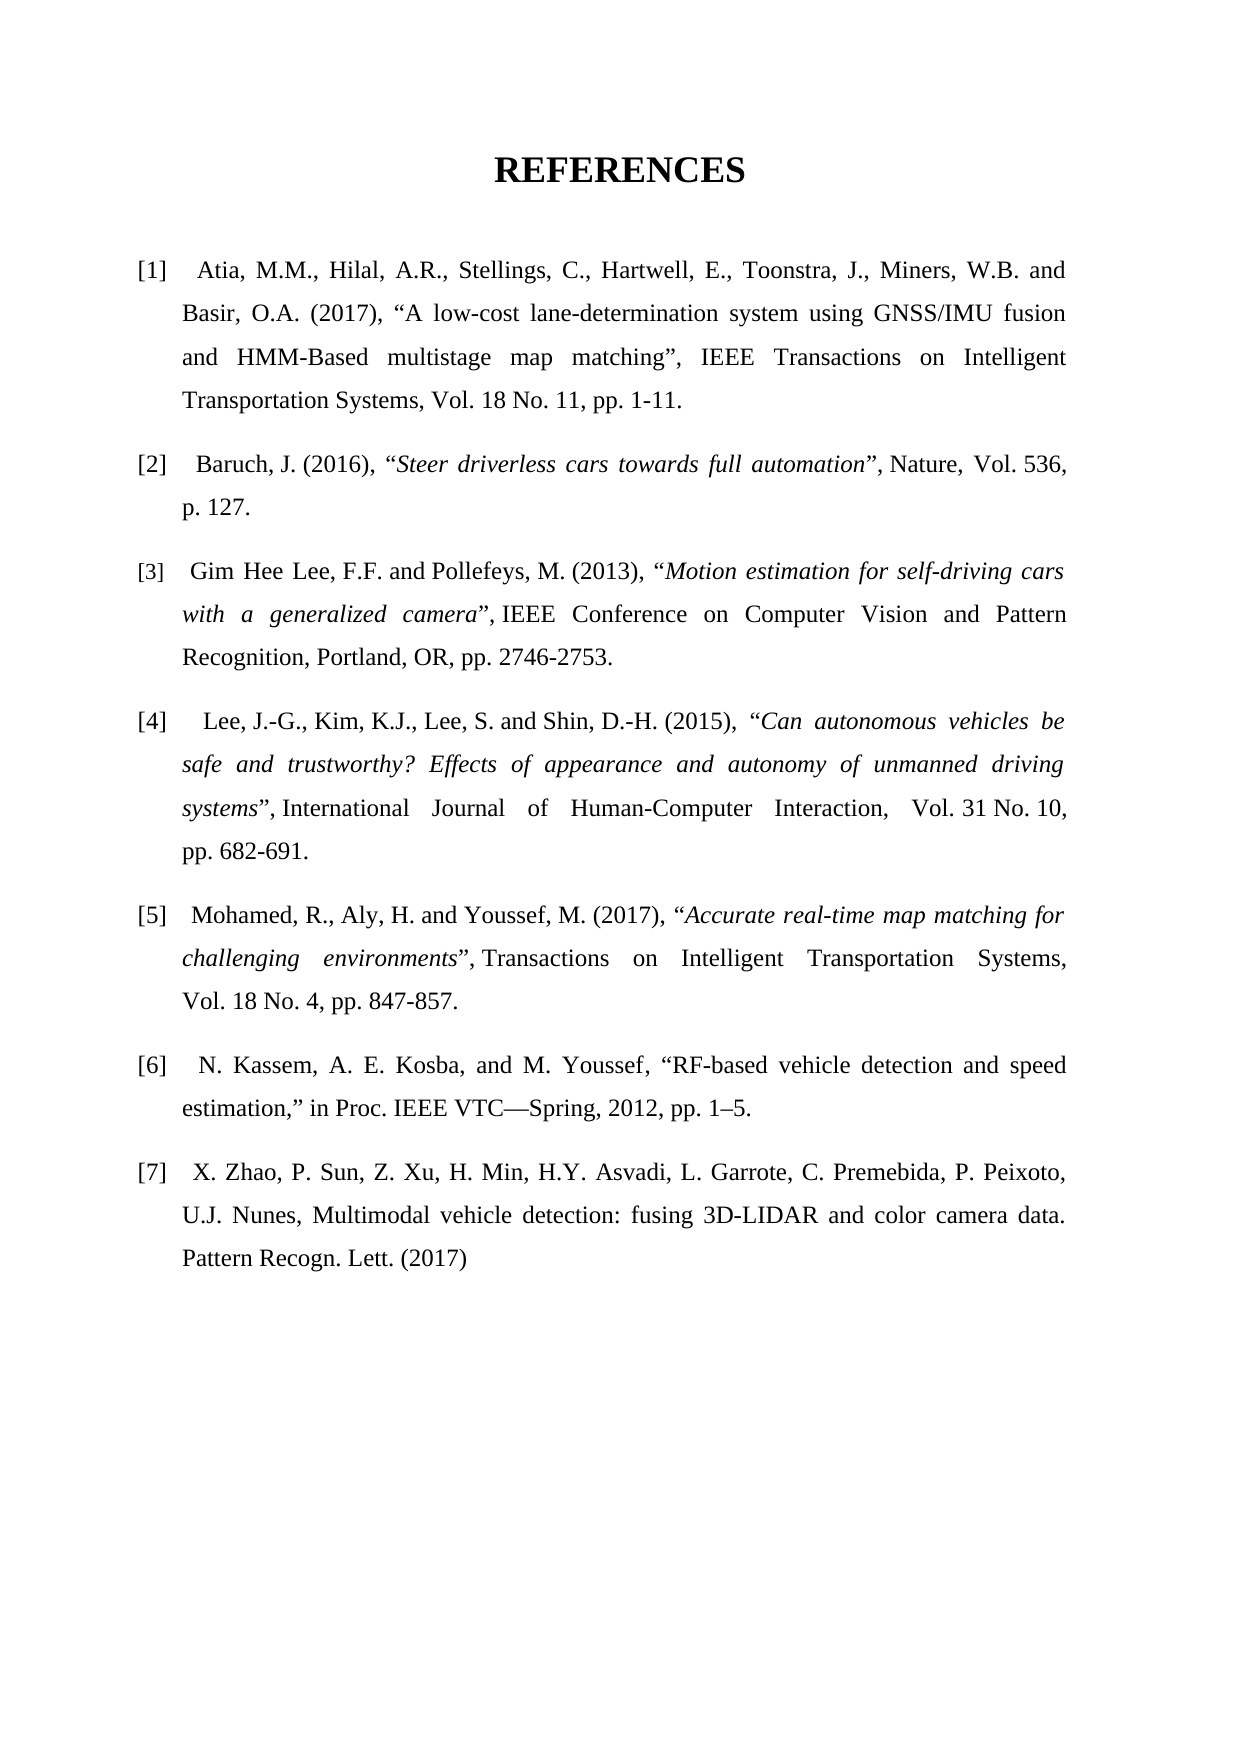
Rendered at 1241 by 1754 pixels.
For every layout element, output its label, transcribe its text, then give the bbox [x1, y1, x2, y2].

text [2] Baruch, J. (2016), “Steer driverless cars towards full automation”, Nature, Vol. 536, p. 127. [137, 449, 1067, 521]
text [5] Mohamed, R., Aly, H. and Youssef, M. (2017), “Accurate real-time map matching for challenging environments”, Transactions on Intelligent Transportation Systems, Vol. 18 No. 4, pp. 847-857. [137, 900, 1067, 1015]
text [3] Gim Hee Lee, F.F. and Pollefeys, M. (2013), “Motion estimation for self-driving cars with a generalized camera”, IEEE Conference on Computer Vision and Pattern Recognition, Portland, OR, pp. 2746-2753. [137, 556, 1067, 671]
text [1] Atia, M.M., Hilal, A.R., Stellings, C., Hartwell, E., Toonstra, J., Miners, W.B. and Basir, O.A. (2017), “A low-cost lane-determination system using GNSS/IMU fusion and HMM-Based multistage map matching”, IEEE Transactions on Intelligent Transportation Systems, Vol. 18 No. 11, pp. 1-11. [137, 255, 1067, 413]
subtitle REFERENCES [400, 148, 840, 191]
text [6] N. Kassem, A. E. Kosba, and M. Youssef, “RF-based vehicle detection and speed estimation,” in Proc. IEEE VTC—Spring, 2012, pp. 1–5. [137, 1050, 1067, 1122]
text [7] X. Zhao, P. Sun, Z. Xu, H. Min, H.Y. Asvadi, L. Garrote, C. Premebida, P. Peixoto, U.J. Nunes, Multimodal vehicle detection: fusing 3D-LIDAR and color camera data. Pattern Recogn. Lett. (2017) [137, 1157, 1067, 1272]
text [4] Lee, J.-G., Kim, K.J., Lee, S. and Shin, D.-H. (2015), “Can autonomous vehicles be safe and trustworthy? Effects of appearance and autonomy of unmanned driving systems”, International Journal of Human-Computer Interaction, Vol. 31 No. 10, pp. 682-691. [137, 706, 1067, 864]
